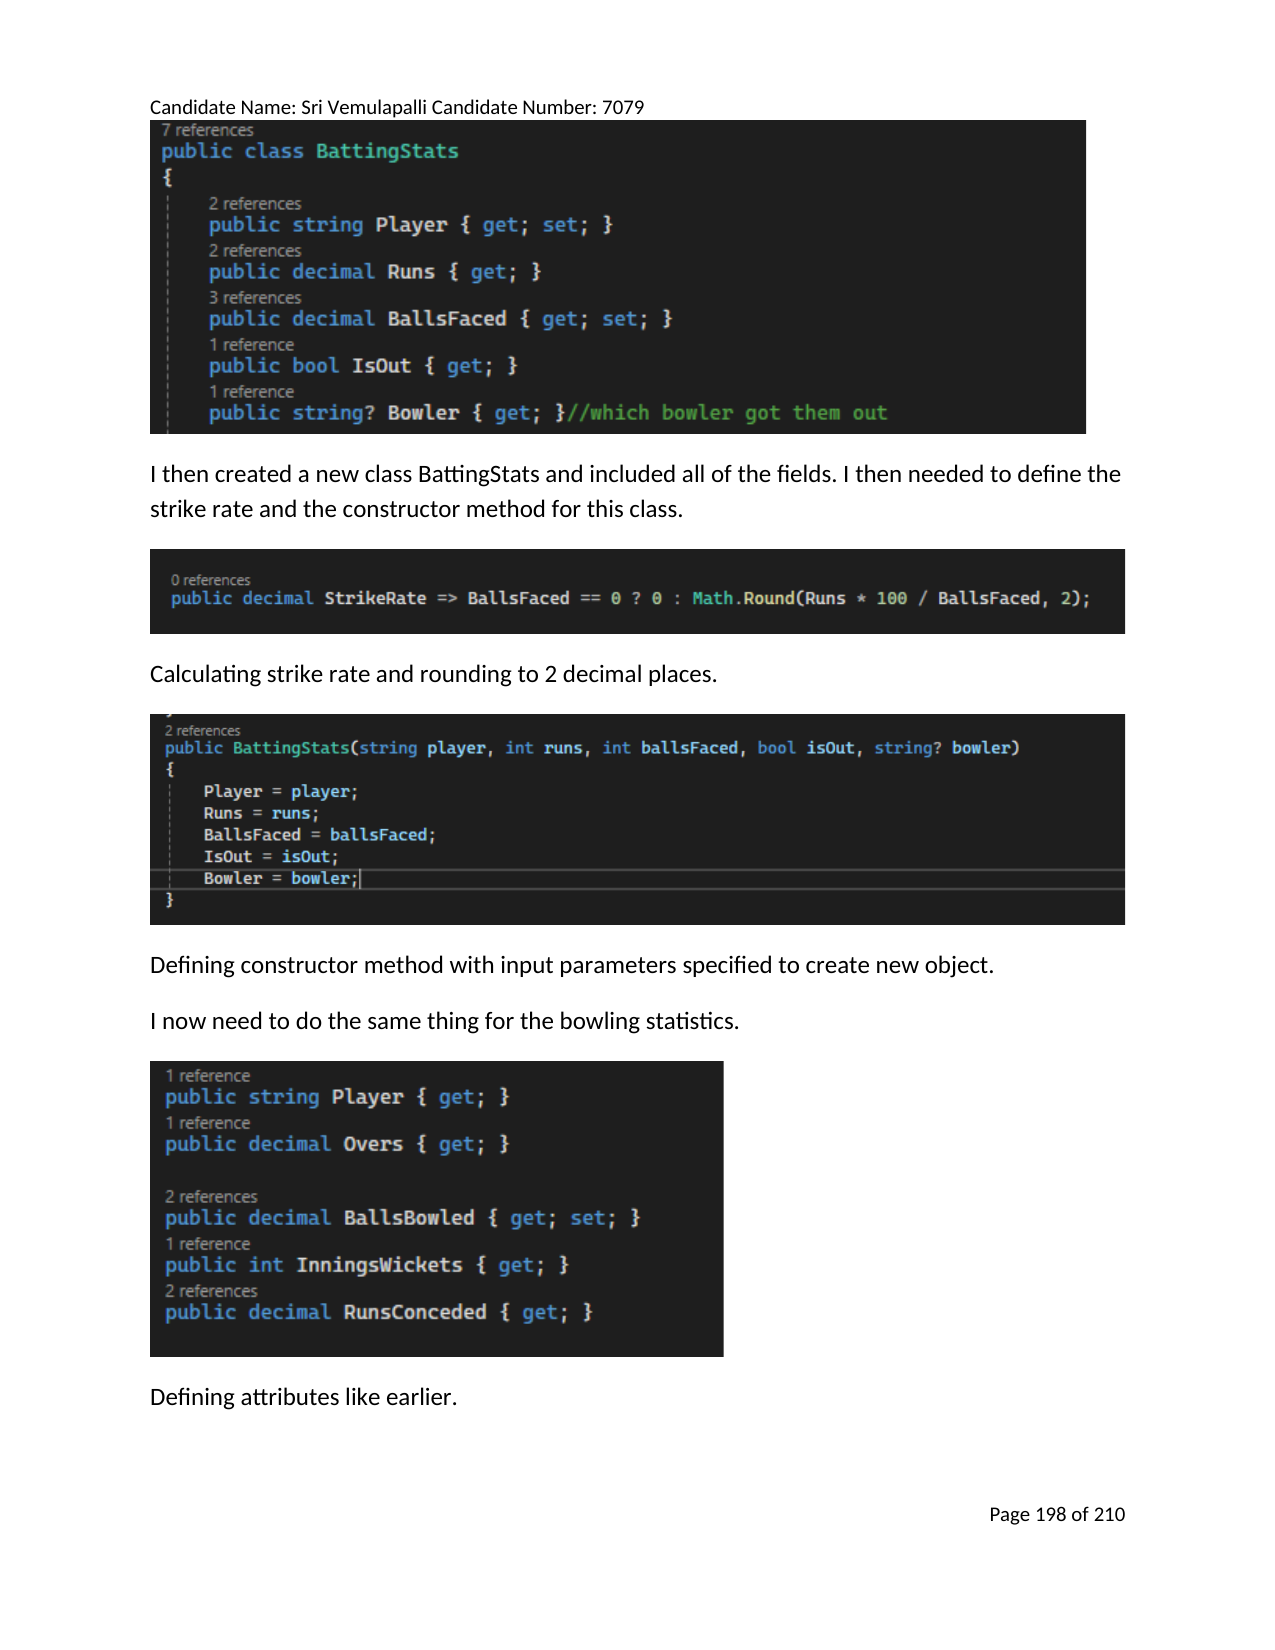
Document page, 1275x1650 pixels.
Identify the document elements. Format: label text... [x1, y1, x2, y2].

picture [150, 549, 1125, 634]
picture [150, 120, 1087, 434]
picture [150, 1061, 724, 1357]
text Defining attributes like earlier. [150, 1381, 1125, 1411]
picture [150, 714, 1125, 925]
text Defining constructor method with input parameters specified to create new object. [150, 949, 1125, 980]
text I now need to do the same thing for the bowling statistics. [150, 1005, 1125, 1036]
text I then created a new class BattingStats and included all of the fields. I then needed to define the strike rate and the constructor method for this class. [150, 459, 1125, 524]
text Calculating strike rate and rounding to 2 decimal places. [150, 658, 1125, 689]
